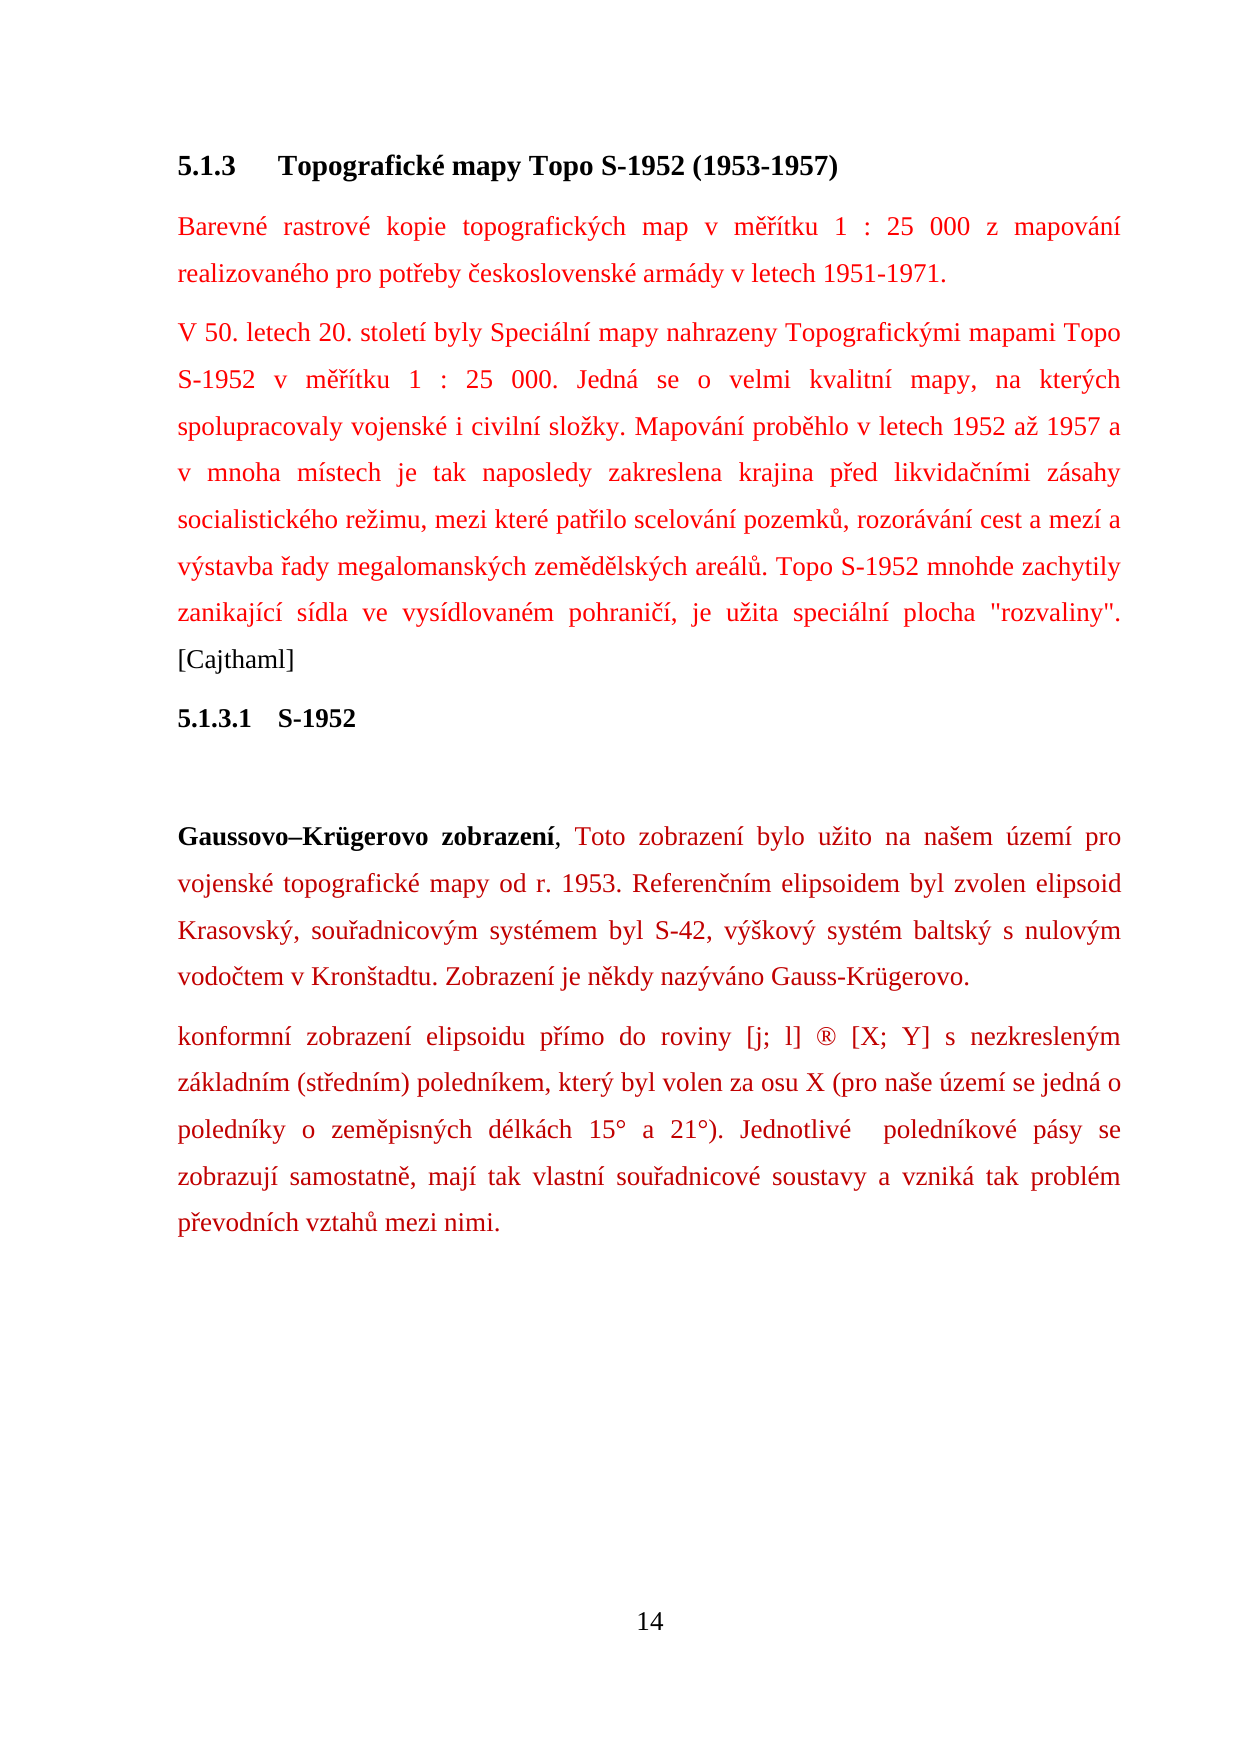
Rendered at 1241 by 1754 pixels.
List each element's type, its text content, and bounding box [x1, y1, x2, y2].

subtitle S-1952 [177, 702, 1122, 733]
text Gaussovo–Krügerovo zobrazení, Toto zobrazení bylo užito na našem území pro vojenské topografické mapy od r. 1953. Referenčním elipsoidem byl zvolen elipsoid Krasovský, souřadnicovým systémem byl S-42, výškový systém baltský s nulovým vodočtem v Kronštadtu. Zobrazení je někdy nazýváno Gauss-Krügerovo. [177, 821, 1122, 992]
text konformní zobrazení elipsoidu přímo do roviny [j; l] ® [X; Y] s nezkresleným základním (středním) poledníkem, který byl volen za osu X (pro naše území se jedná o poledníky o zeměpisných délkách 15° a 21°). Jednotlivé poledníkové pásy se zobrazují samostatně, mají tak vlastní souřadnicové soustavy a vzniká tak problém převodních vztahů mezi nimi. [177, 1020, 1122, 1237]
text V 50. letech 20. století byly Speciální mapy nahrazeny Topografickými mapami Topo S-1952 v měřítku 1 : 25 000. Jedná se o velmi kvalitní mapy, na kterých spolupracovaly vojenské i civilní složky. Mapování proběhlo v letech 1952 až 1957 a v mnoha místech je tak naposledy zakreslena krajina před likvidačními zásahy socialistického režimu, mezi které patřilo scelování pozemků, rozorávání cest a mezí a výstavba řady megalomanských zemědělských areálů. Topo S-1952 mnohde zachytily zanikající sídla ve vysídlovaném pohraničí, je užita speciální plocha "rozvaliny". [Cajthaml] [177, 316, 1122, 674]
text Barevné rastrové kopie topografických map v měřítku 1 : 25 000 z mapování realizovaného pro potřeby československé armády v letech 1951-1971. [177, 211, 1122, 288]
subtitle Topografické mapy Topo S-1952 (1953-1957) [177, 148, 1122, 181]
